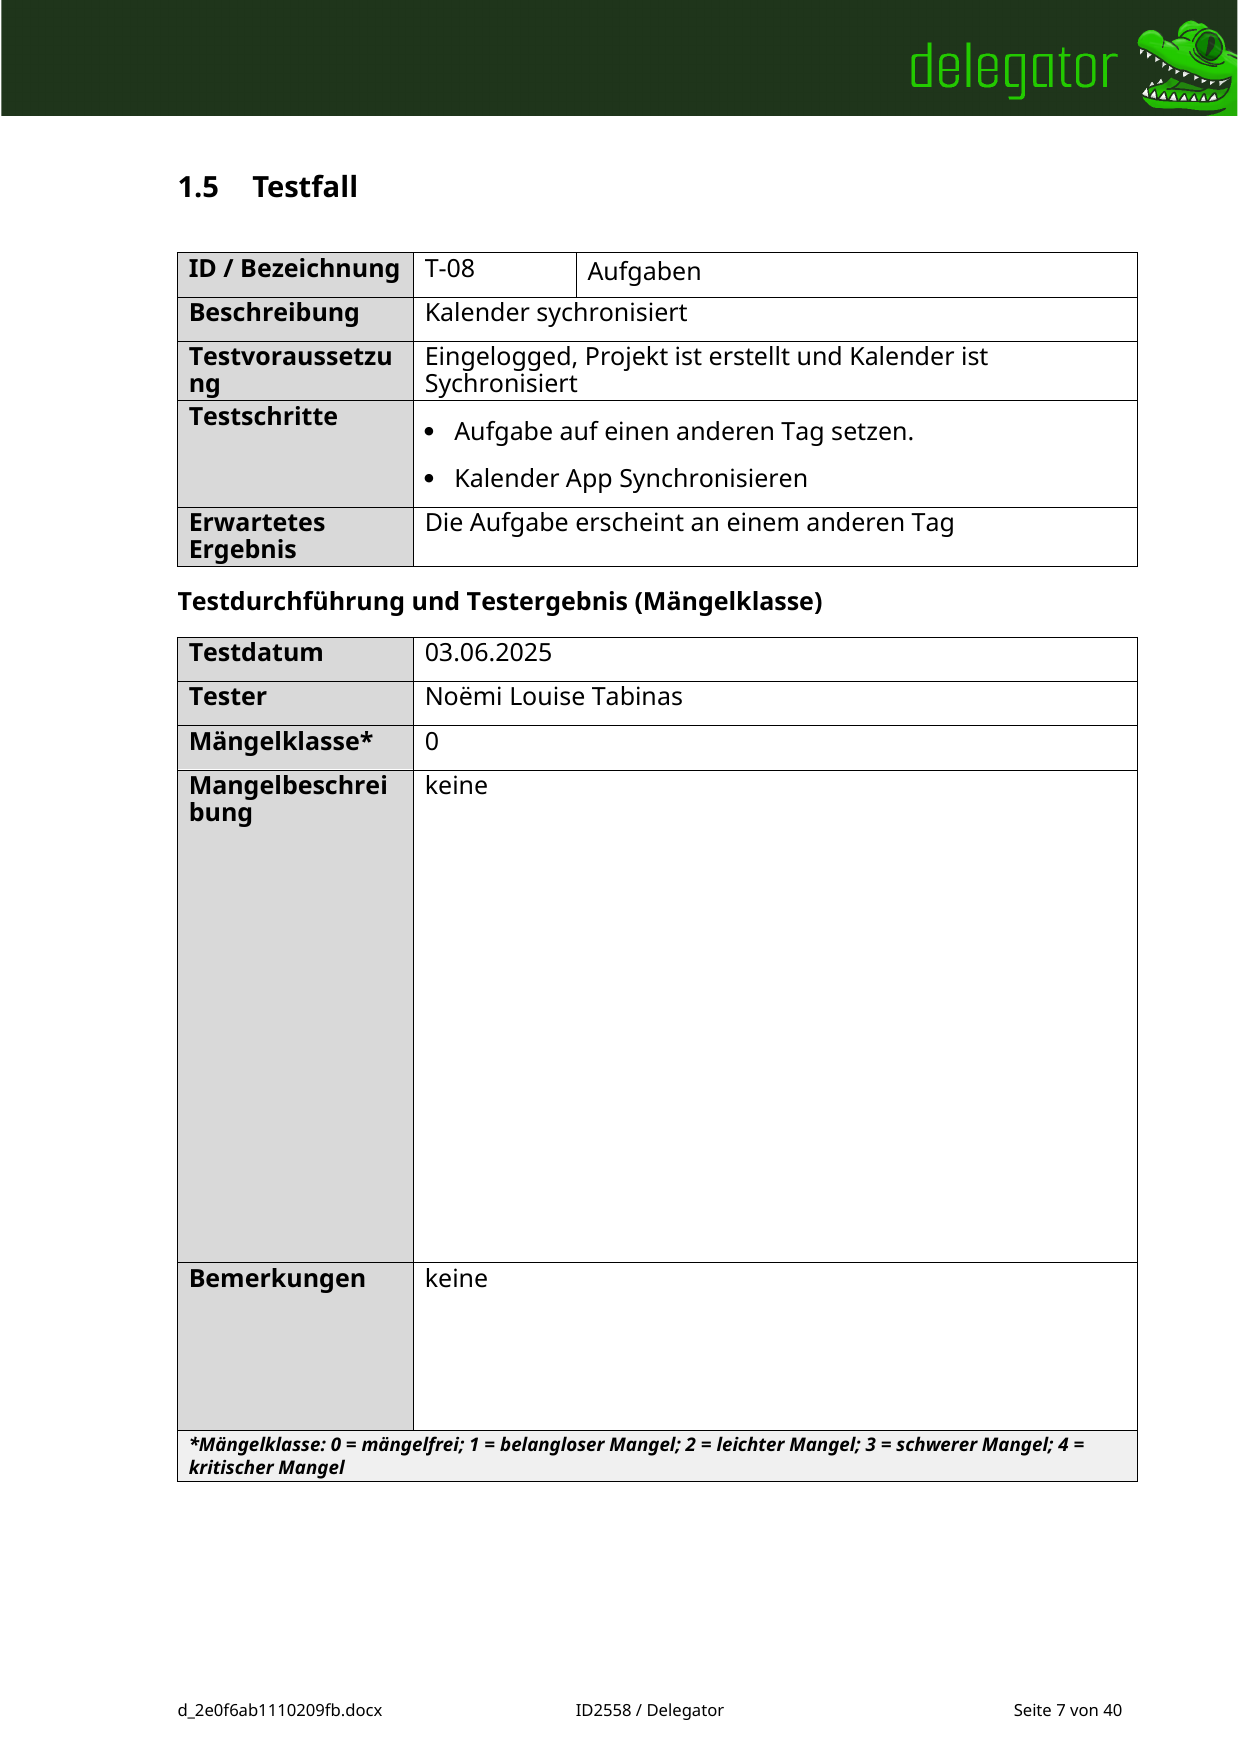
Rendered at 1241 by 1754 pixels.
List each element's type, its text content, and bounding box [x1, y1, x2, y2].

table_cell Testschritte [178, 401, 413, 507]
table_cell Eingelogged, Projekt ist erstellt und Kalender ist Sychronisiert [414, 342, 1137, 400]
table_header Aufgaben [577, 253, 1137, 297]
table_cell Erwartetes Ergebnis [178, 508, 413, 566]
subtitle Testfall [177, 166, 1122, 206]
table_cell Bemerkungen [178, 1263, 413, 1430]
table_cell *Mängelklasse: 0 = mängelfrei; 1 = belangloser Mangel; 2 = leichter Mangel; 3 = schwerer Mangel; 4 = kritischer Mangel [178, 1431, 1137, 1481]
table_cell Beschreibung [178, 298, 413, 341]
table_cell keine [414, 771, 1137, 1262]
table_cell Die Aufgabe erscheint an einem anderen Tag [414, 508, 1137, 566]
table_cell Mangelbeschreibung [178, 771, 413, 1262]
table_cell Mängelklasse* [178, 726, 413, 769]
table_cell Aufgabe auf einen anderen Tag setzen. Kalender App Synchronisieren [414, 401, 1137, 507]
table_cell keine [414, 1263, 1137, 1430]
table_header 03.06.2025 [414, 638, 1137, 681]
table_cell Noëmi Louise Tabinas [414, 682, 1137, 725]
table_header ID / Bezeichnung [178, 253, 413, 297]
table_header Testdatum [178, 638, 413, 681]
table_cell Testvoraussetzung [178, 342, 413, 400]
table_cell Kalender sychronisiert [414, 298, 1137, 341]
table_cell Tester [178, 682, 413, 725]
table_header T-08 [414, 253, 576, 297]
text Testdurchführung und Testergebnis (Mängelklasse) [177, 584, 1122, 618]
picture [0, 0, 1238, 116]
table_cell 0 [414, 726, 1137, 769]
